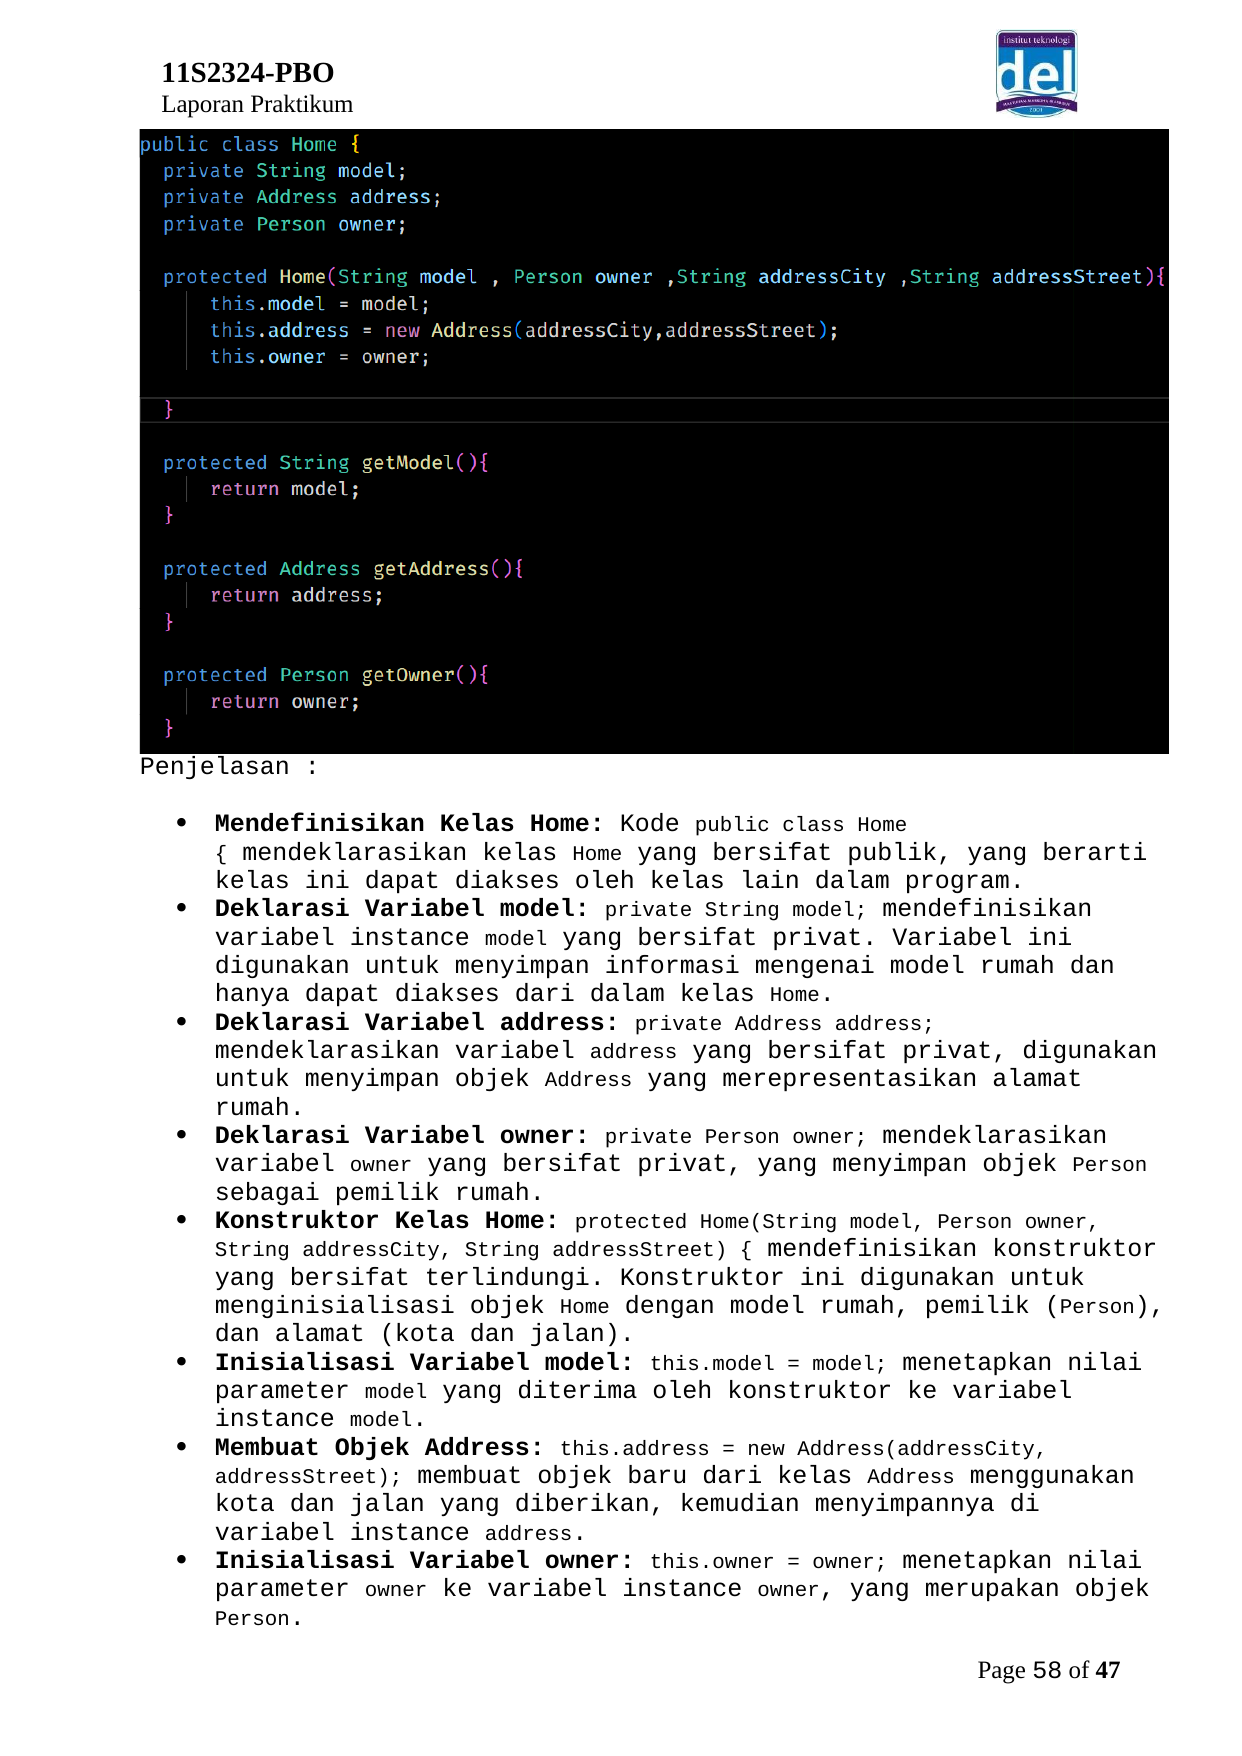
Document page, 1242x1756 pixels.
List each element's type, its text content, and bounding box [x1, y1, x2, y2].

picture [995, 29, 1078, 118]
list Deklarasi Variabel owner: private Person owner; mendeklarasikan variabel owner yang bersifat privat, yang menyimpan objek Person sebagai pemilik rumah. [177, 1210, 1169, 1295]
list Konstruktor Kelas Home: protected Home(String model, Person owner, String addressCity, String addressStreet) { mendefinisikan konstruktor yang bersifat terlindungi. Konstruktor ini digunakan untuk menginisialisasi objek Home dengan model rumah, pemilik (Person), dan alamat (kota dan jalan). [177, 1324, 1169, 1466]
picture [139, 129, 1169, 754]
list Mendefinisikan Kelas Home: Kode public class Home { mendeklarasikan kelas Home yang bersifat publik, yang berarti kelas ini dapat diakses oleh kelas lain dalam program. [177, 811, 1169, 896]
list Inisialisasi Variabel model: this.model = model; menetapkan nilai parameter model yang diterima oleh konstruktor ke variabel instance model. [177, 1495, 1169, 1580]
list Deklarasi Variabel model: private String model; mendefinisikan variabel instance model yang bersifat privat. Variabel ini digunakan untuk menyimpan informasi mengenai model rumah dan hanya dapat diakses dari dalam kelas Home. [177, 925, 1169, 1038]
list Deklarasi Variabel address: private Address address; mendeklarasikan variabel address yang bersifat privat, digunakan untuk menyimpan objek Address yang merepresentasikan alamat rumah. [177, 1068, 1169, 1181]
text Penjelasan : [139, 754, 1169, 782]
